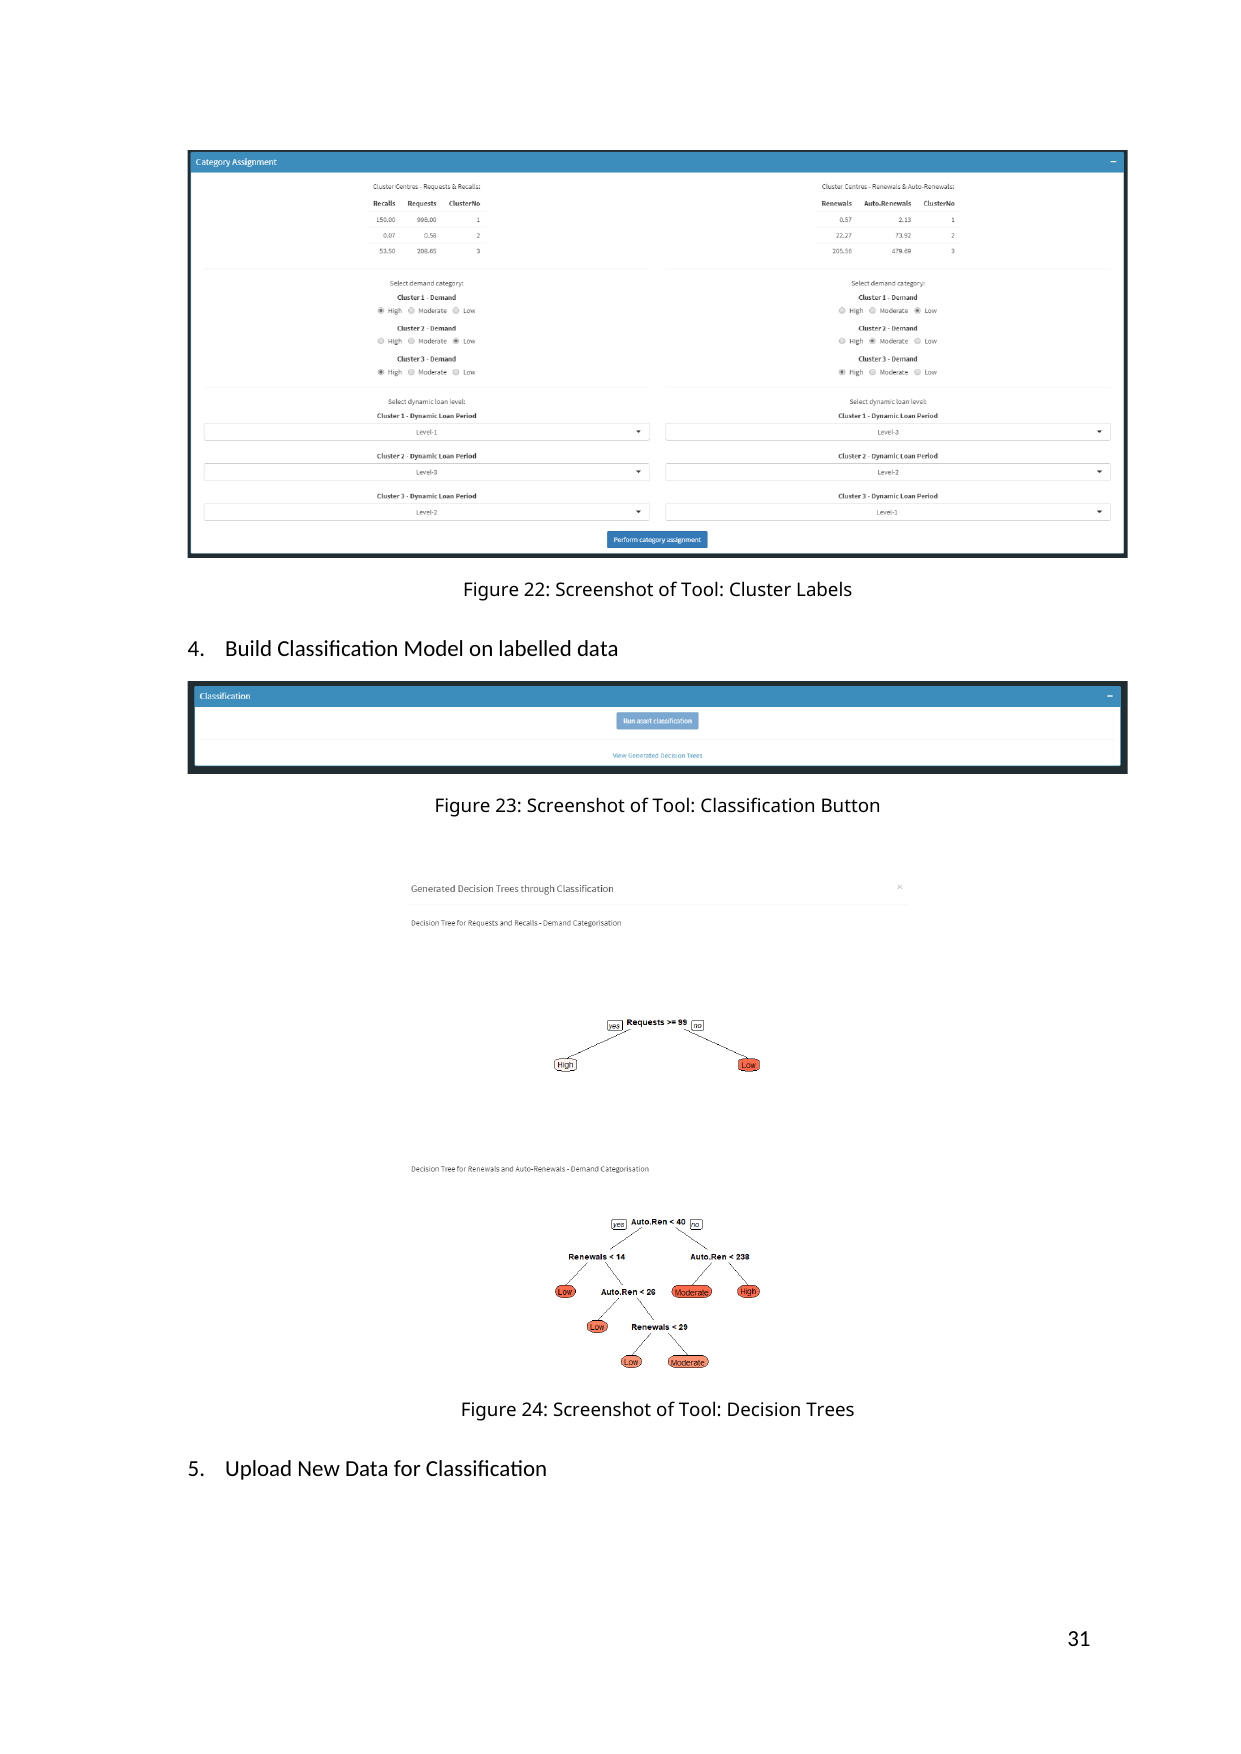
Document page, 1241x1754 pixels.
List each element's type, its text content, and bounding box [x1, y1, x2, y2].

picture [187, 150, 1128, 558]
picture [407, 880, 908, 1394]
list Figure 23: Screenshot of Tool: Classification Button [225, 792, 1090, 818]
picture [187, 681, 1128, 774]
list Figure 24: Screenshot of Tool: Decision Trees [225, 1396, 1090, 1422]
list Build Classification Model on labelled data [187, 634, 1090, 662]
list Upload New Data for Classification [187, 1454, 1090, 1482]
list Figure 22: Screenshot of Tool: Cluster Labels [225, 576, 1090, 602]
